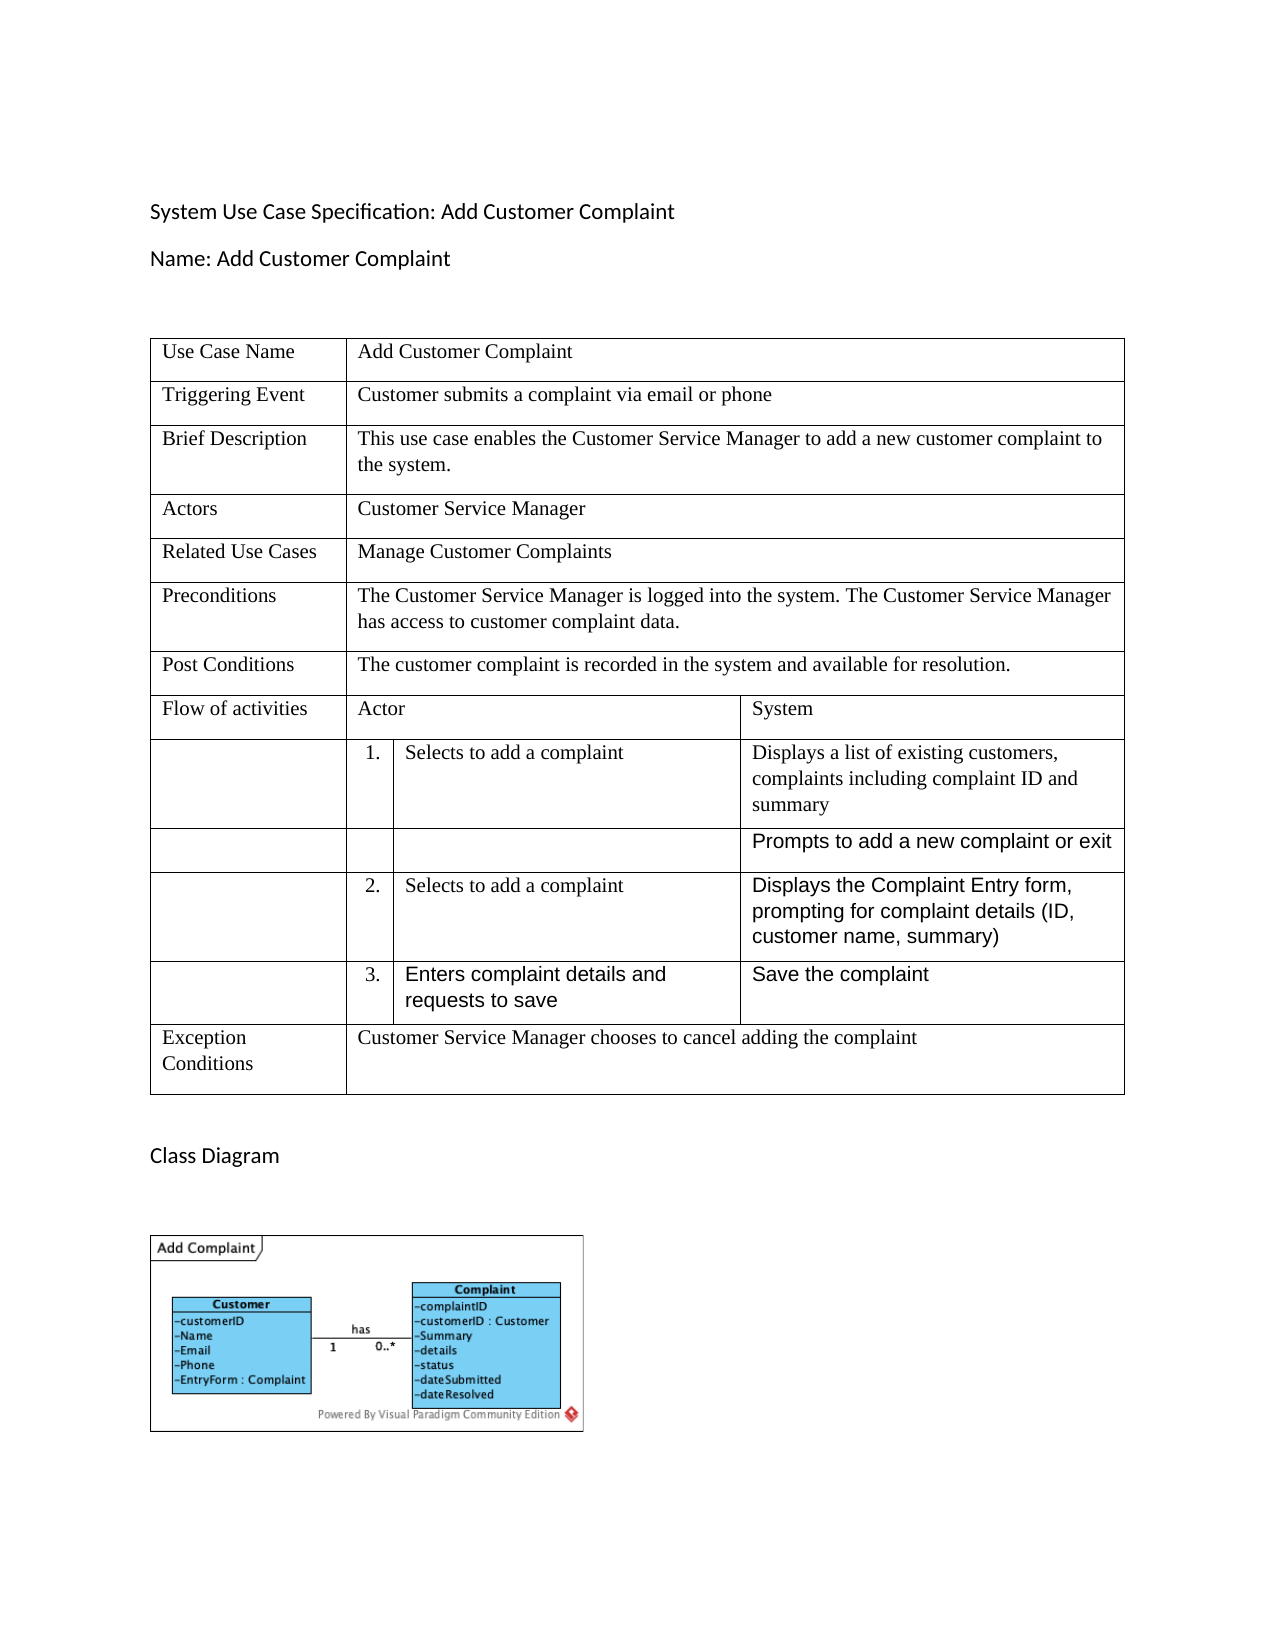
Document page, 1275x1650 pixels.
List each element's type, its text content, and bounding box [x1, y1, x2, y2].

table_cell Prompts to add a new complaint or exit [741, 829, 1124, 872]
table_cell Actors [151, 495, 346, 538]
table_cell Post Conditions [151, 652, 346, 695]
text Name: Add Customer Complaint [150, 244, 1125, 272]
table_cell Customer submits a complaint via email or phone [347, 382, 1124, 425]
table_cell Customer Service Manager [347, 495, 1124, 538]
table_cell The Customer Service Manager is logged into the system. The Customer Service Manager has access to customer complaint data. [347, 583, 1124, 651]
table_cell Manage Customer Complaints [347, 539, 1124, 582]
table_cell Save the complaint [741, 962, 1124, 1024]
table_cell Displays the Complaint Entry form, prompting for complaint details (ID, customer name, summary) [741, 873, 1124, 961]
table_cell Displays a list of existing customers, complaints including complaint ID and summary [741, 740, 1124, 828]
table_cell The customer complaint is recorded in the system and available for resolution. [347, 652, 1124, 695]
table_cell System [741, 696, 1124, 738]
table_cell [394, 829, 740, 872]
table_cell Actor [347, 696, 740, 738]
table_cell Selects to add a complaint [394, 873, 740, 961]
table_cell Related Use Cases [151, 539, 346, 582]
table_header Add Customer Complaint [347, 339, 1124, 381]
table_cell Exception Conditions [151, 1025, 346, 1094]
table_cell [151, 829, 346, 872]
table_header Use Case Name [151, 339, 346, 381]
table_cell [347, 829, 393, 872]
table_cell [347, 873, 393, 961]
table_cell Triggering Event [151, 382, 346, 425]
table_cell [347, 962, 393, 1024]
table_cell [151, 740, 346, 828]
table_cell Preconditions [151, 583, 346, 651]
table_cell This use case enables the Customer Service Manager to add a new customer complaint to the system. [347, 426, 1124, 494]
table_cell [151, 962, 346, 1024]
text System Use Case Specification: Add Customer Complaint [150, 197, 1125, 225]
table_cell Brief Description [151, 426, 346, 494]
table_cell [347, 740, 393, 828]
table_cell [151, 873, 346, 961]
table_cell Enters complaint details and requests to save [394, 962, 740, 1024]
picture [150, 1235, 584, 1432]
table_cell Selects to add a complaint [394, 740, 740, 828]
text Class Diagram [150, 1142, 1125, 1169]
table_cell Flow of activities [151, 696, 346, 738]
table_cell Customer Service Manager chooses to cancel adding the complaint [347, 1025, 1124, 1094]
